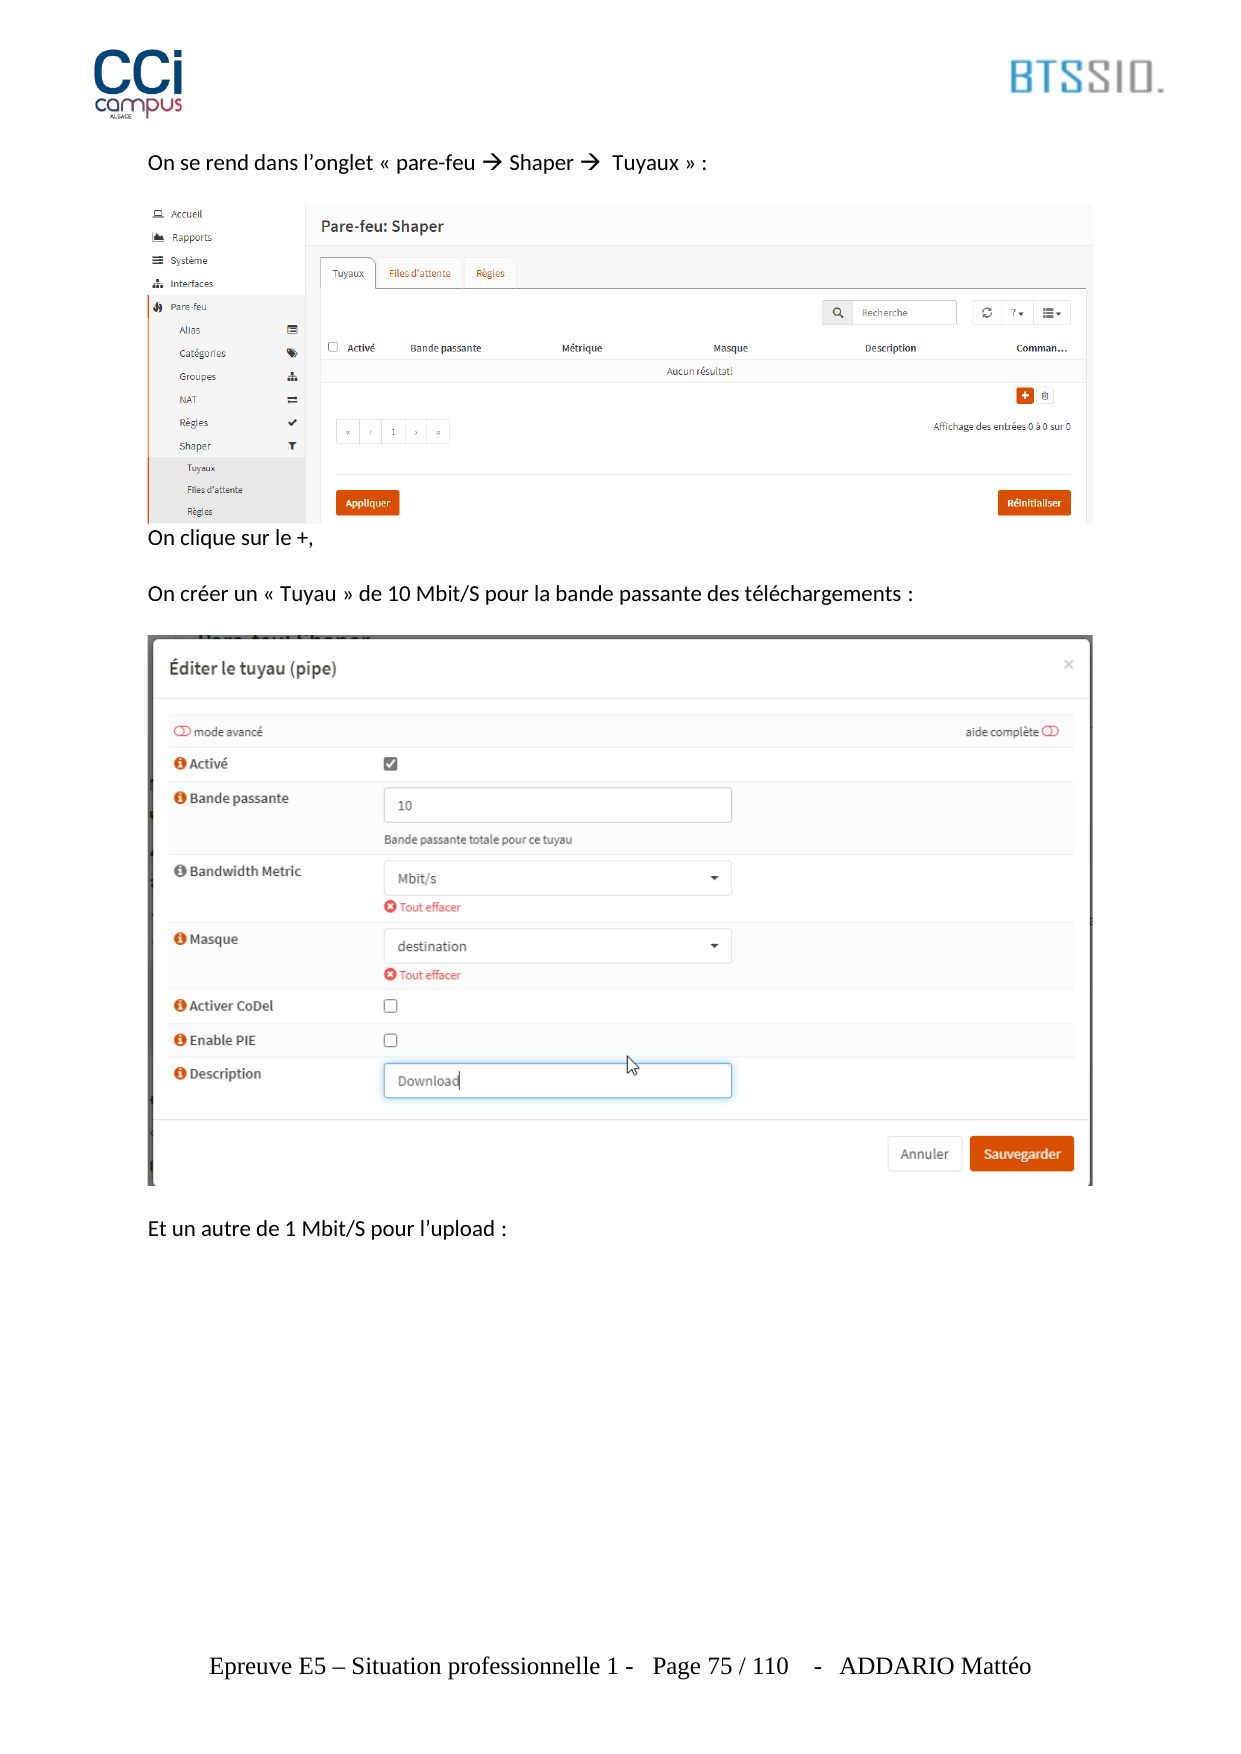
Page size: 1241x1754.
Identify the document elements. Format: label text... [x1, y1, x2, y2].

picture [147, 203, 1093, 524]
text Et un autre de 1 Mbit/S pour l’upload : [148, 1214, 1092, 1242]
picture [147, 635, 1093, 1186]
text On clique sur le +, [148, 524, 1092, 551]
picture [1004, 46, 1169, 104]
text On se rend dans l’onglet « pare-feu Shaper Tuyaux » : [148, 148, 1092, 176]
picture [81, 45, 195, 123]
text On créer un « Tuyau » de 10 Mbit/S pour la bande passante des téléchargements : [148, 579, 1092, 607]
